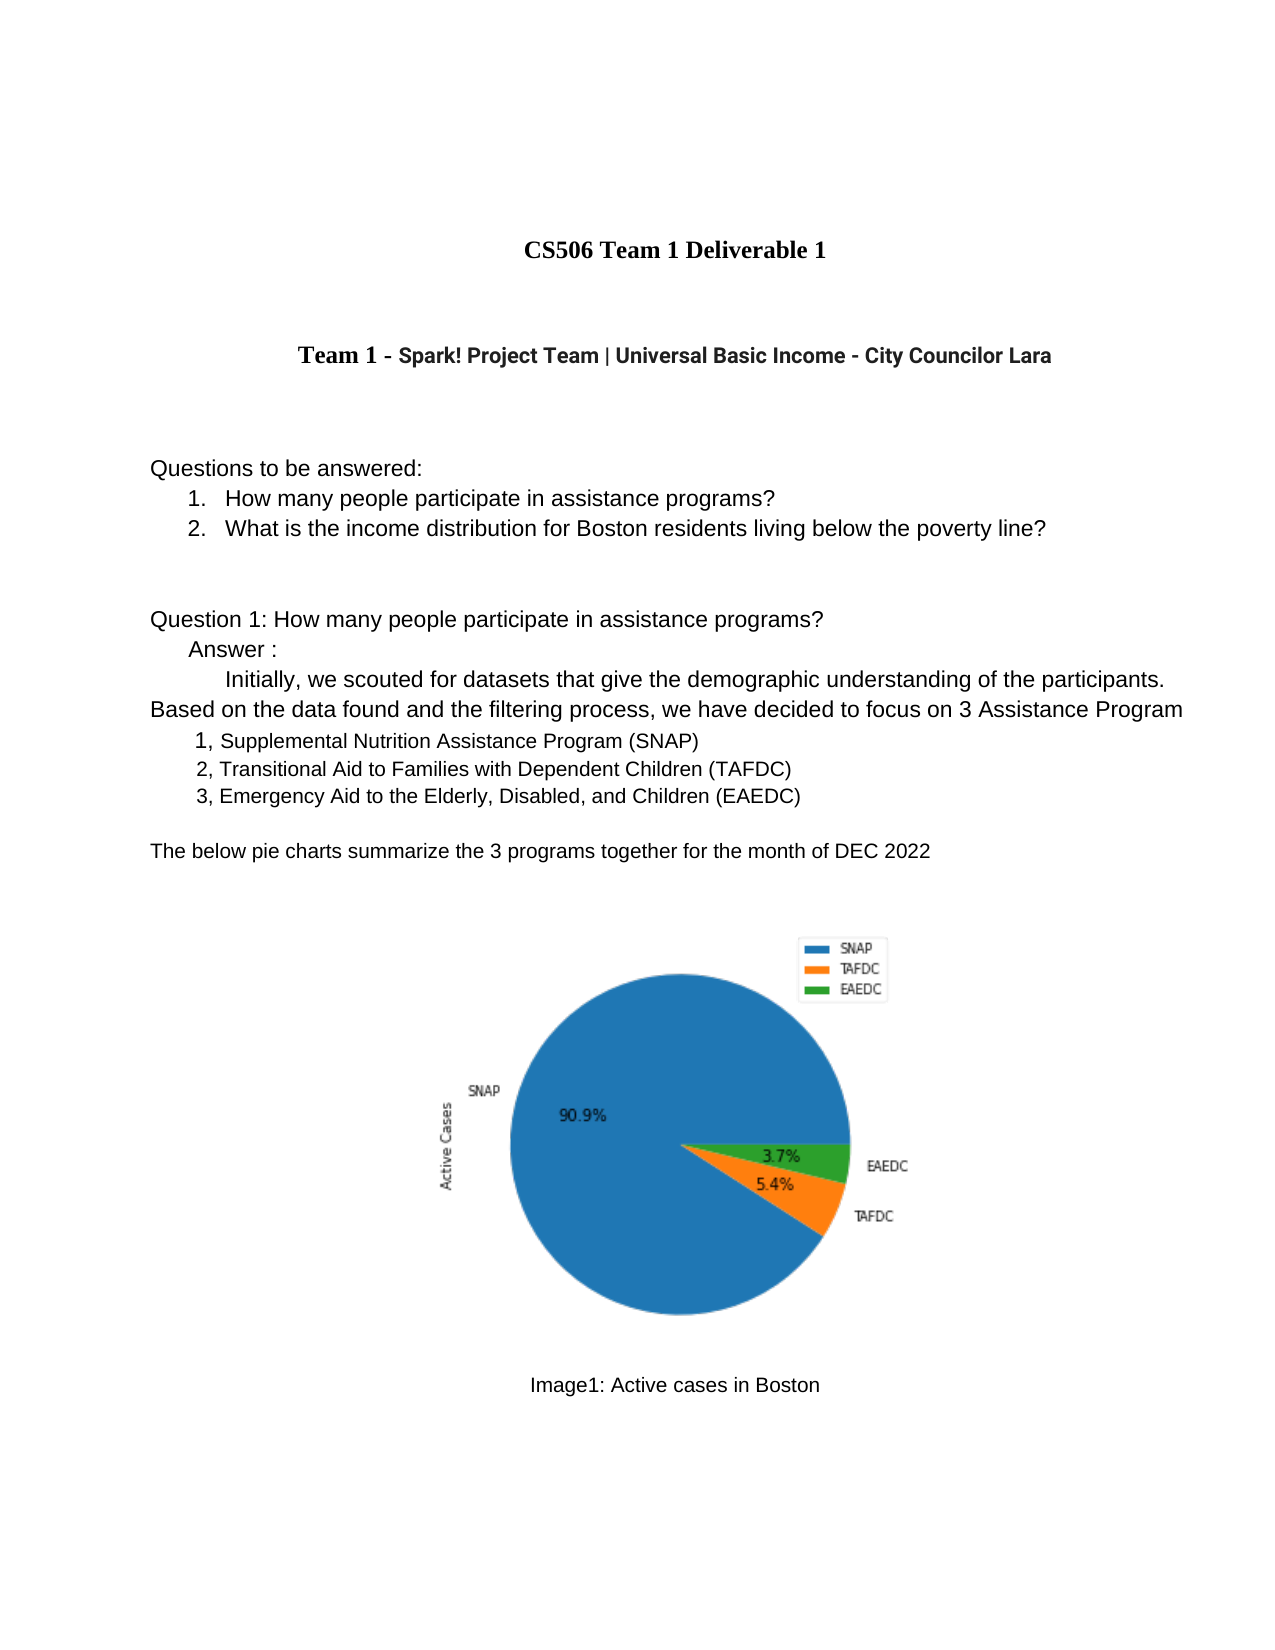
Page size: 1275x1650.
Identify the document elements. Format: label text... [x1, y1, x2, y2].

text Questions to be answered: [150, 455, 1200, 481]
text Answer : [150, 636, 1200, 662]
text 3, Emergency Aid to the Elderly, Disabled, and Children (EAEDC) [150, 784, 1200, 808]
text Team 1 - Spark! Project Team | Universal Basic Income - City Councilor Lara [150, 341, 1200, 369]
text Initially, we scouted for datasets that give the demographic understanding of the participants. Based on the data found and the filtering process, we have decided to focus on 3 Assistance Program [150, 666, 1200, 723]
text CS506 Team 1 Deliverable 1 [150, 235, 1200, 264]
text Question 1: How many people participate in assistance programs? [150, 606, 1200, 632]
text Image1: Active cases in Boston [150, 1372, 1200, 1396]
text 1, Supplemental Nutrition Assistance Program (SNAP) [150, 727, 1200, 753]
picture [431, 921, 919, 1369]
text The below pie charts summarize the 3 programs together for the month of DEC 2022 [150, 839, 1200, 863]
list What is the income distribution for Boston residents living below the poverty line? [187, 515, 1200, 541]
text 2, Transitional Aid to Families with Dependent Children (TAFDC) [150, 757, 1200, 781]
list How many people participate in assistance programs? [187, 485, 1200, 511]
